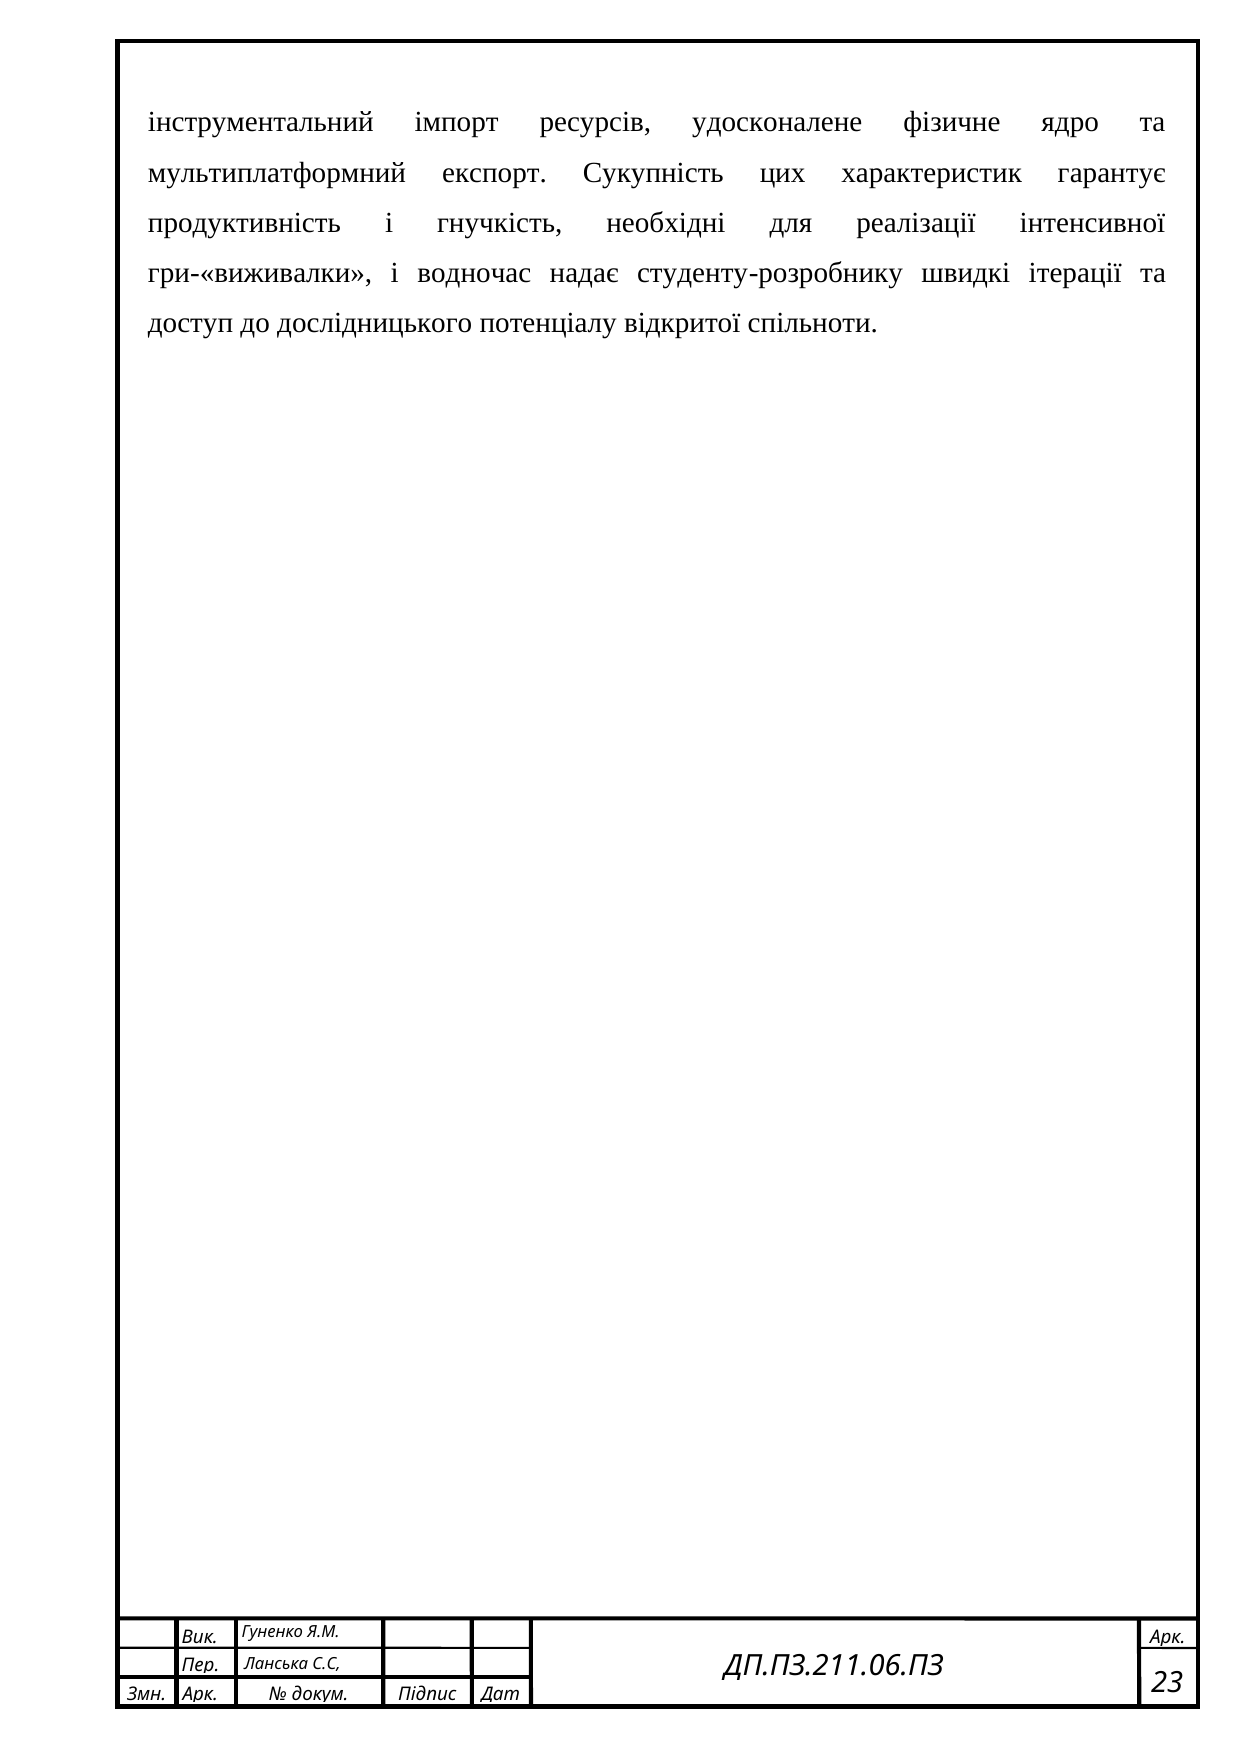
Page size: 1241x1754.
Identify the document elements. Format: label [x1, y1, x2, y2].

text [148, 104, 1166, 339]
